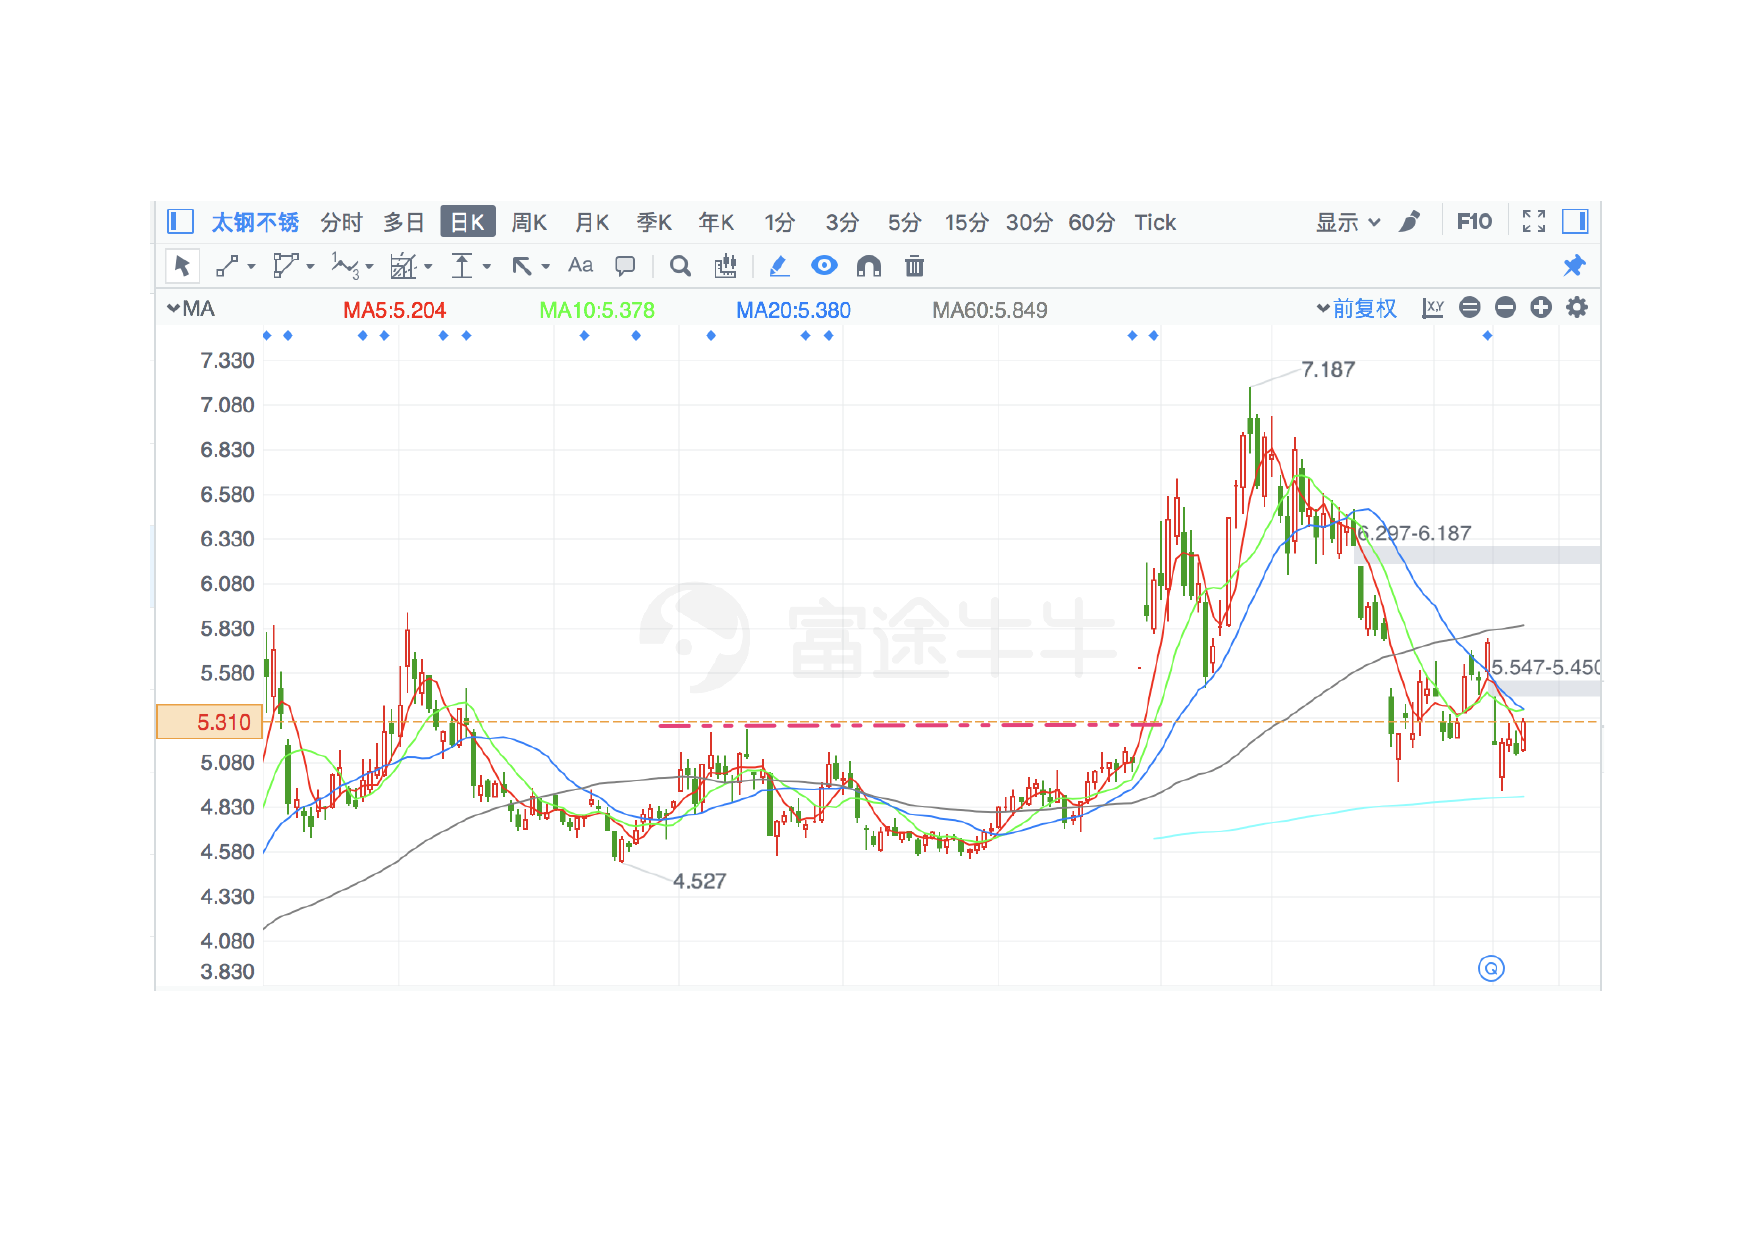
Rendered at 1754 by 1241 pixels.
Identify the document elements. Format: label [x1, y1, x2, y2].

picture [150, 201, 1605, 991]
